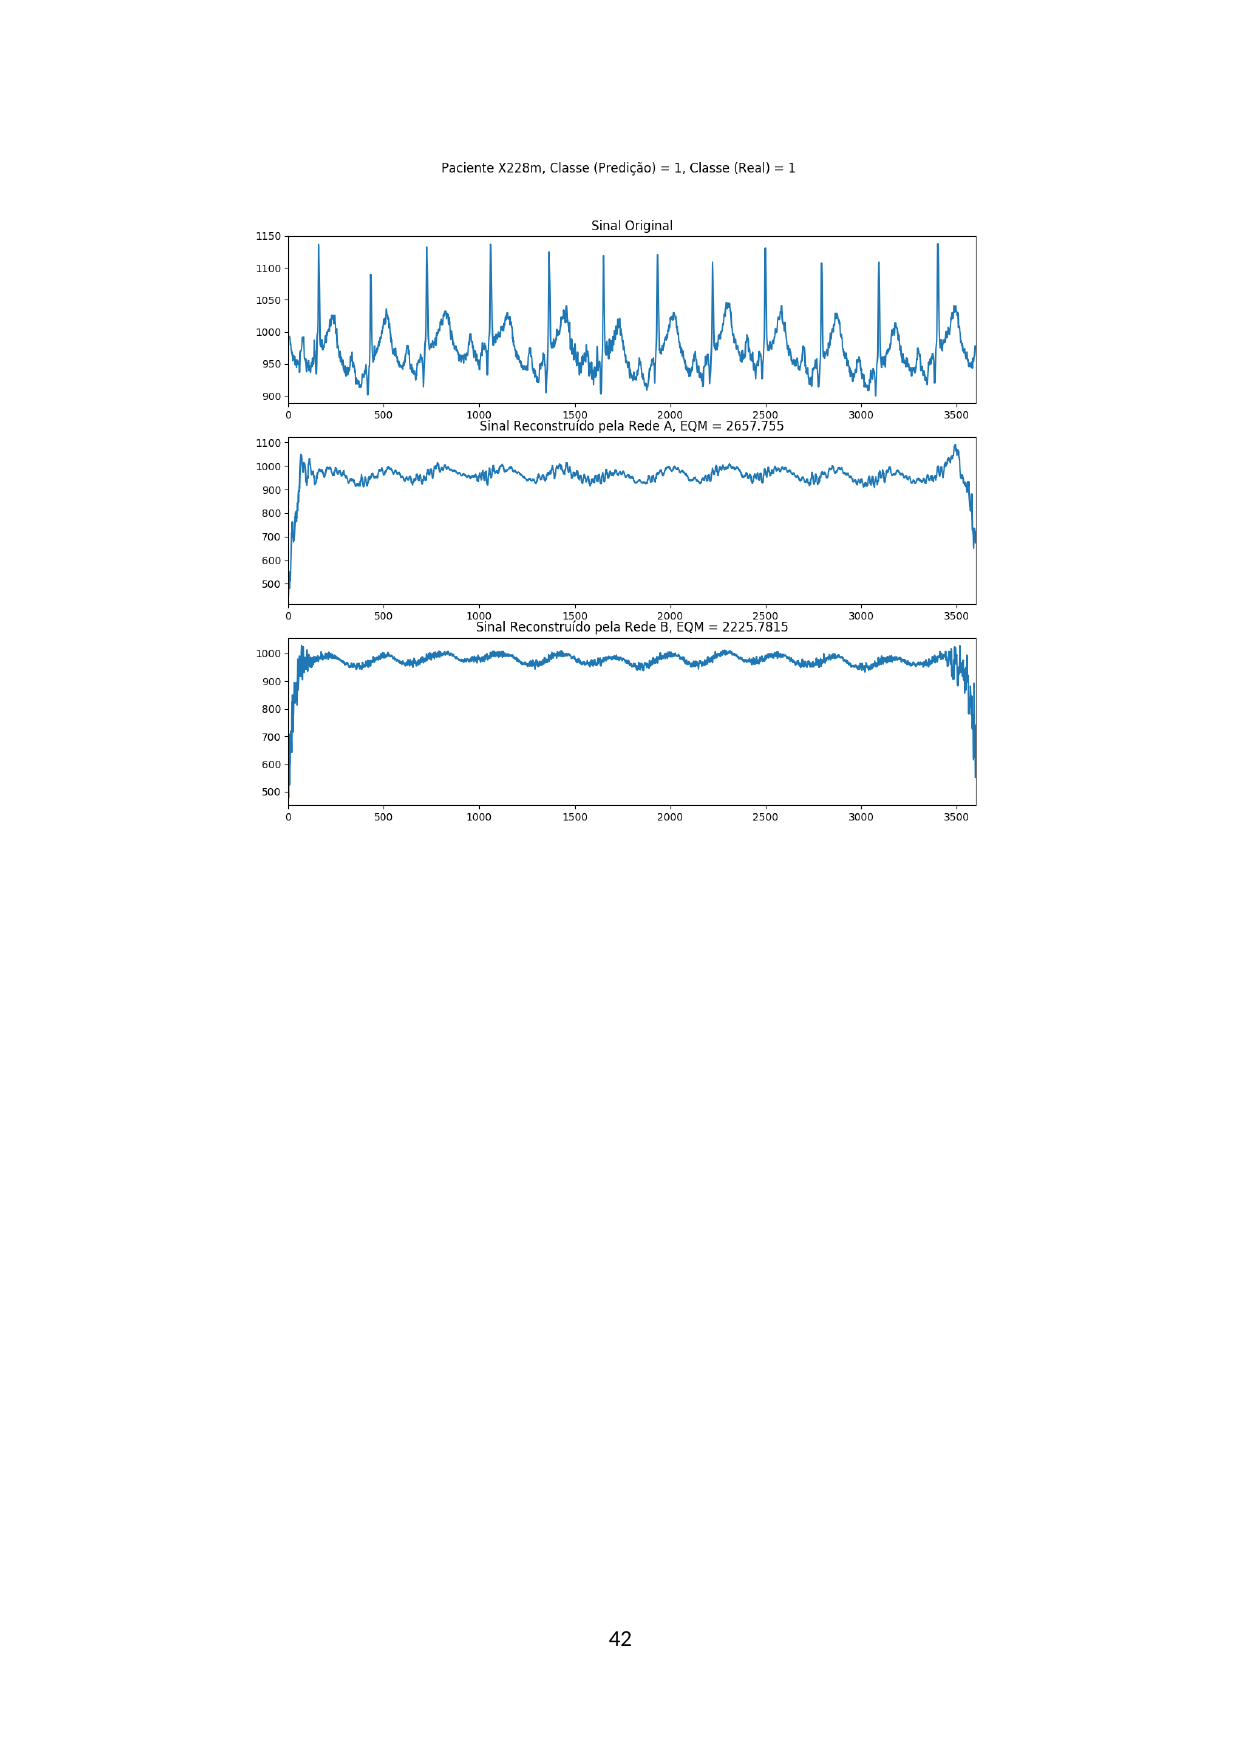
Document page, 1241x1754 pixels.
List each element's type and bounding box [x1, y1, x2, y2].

picture [177, 147, 1063, 886]
